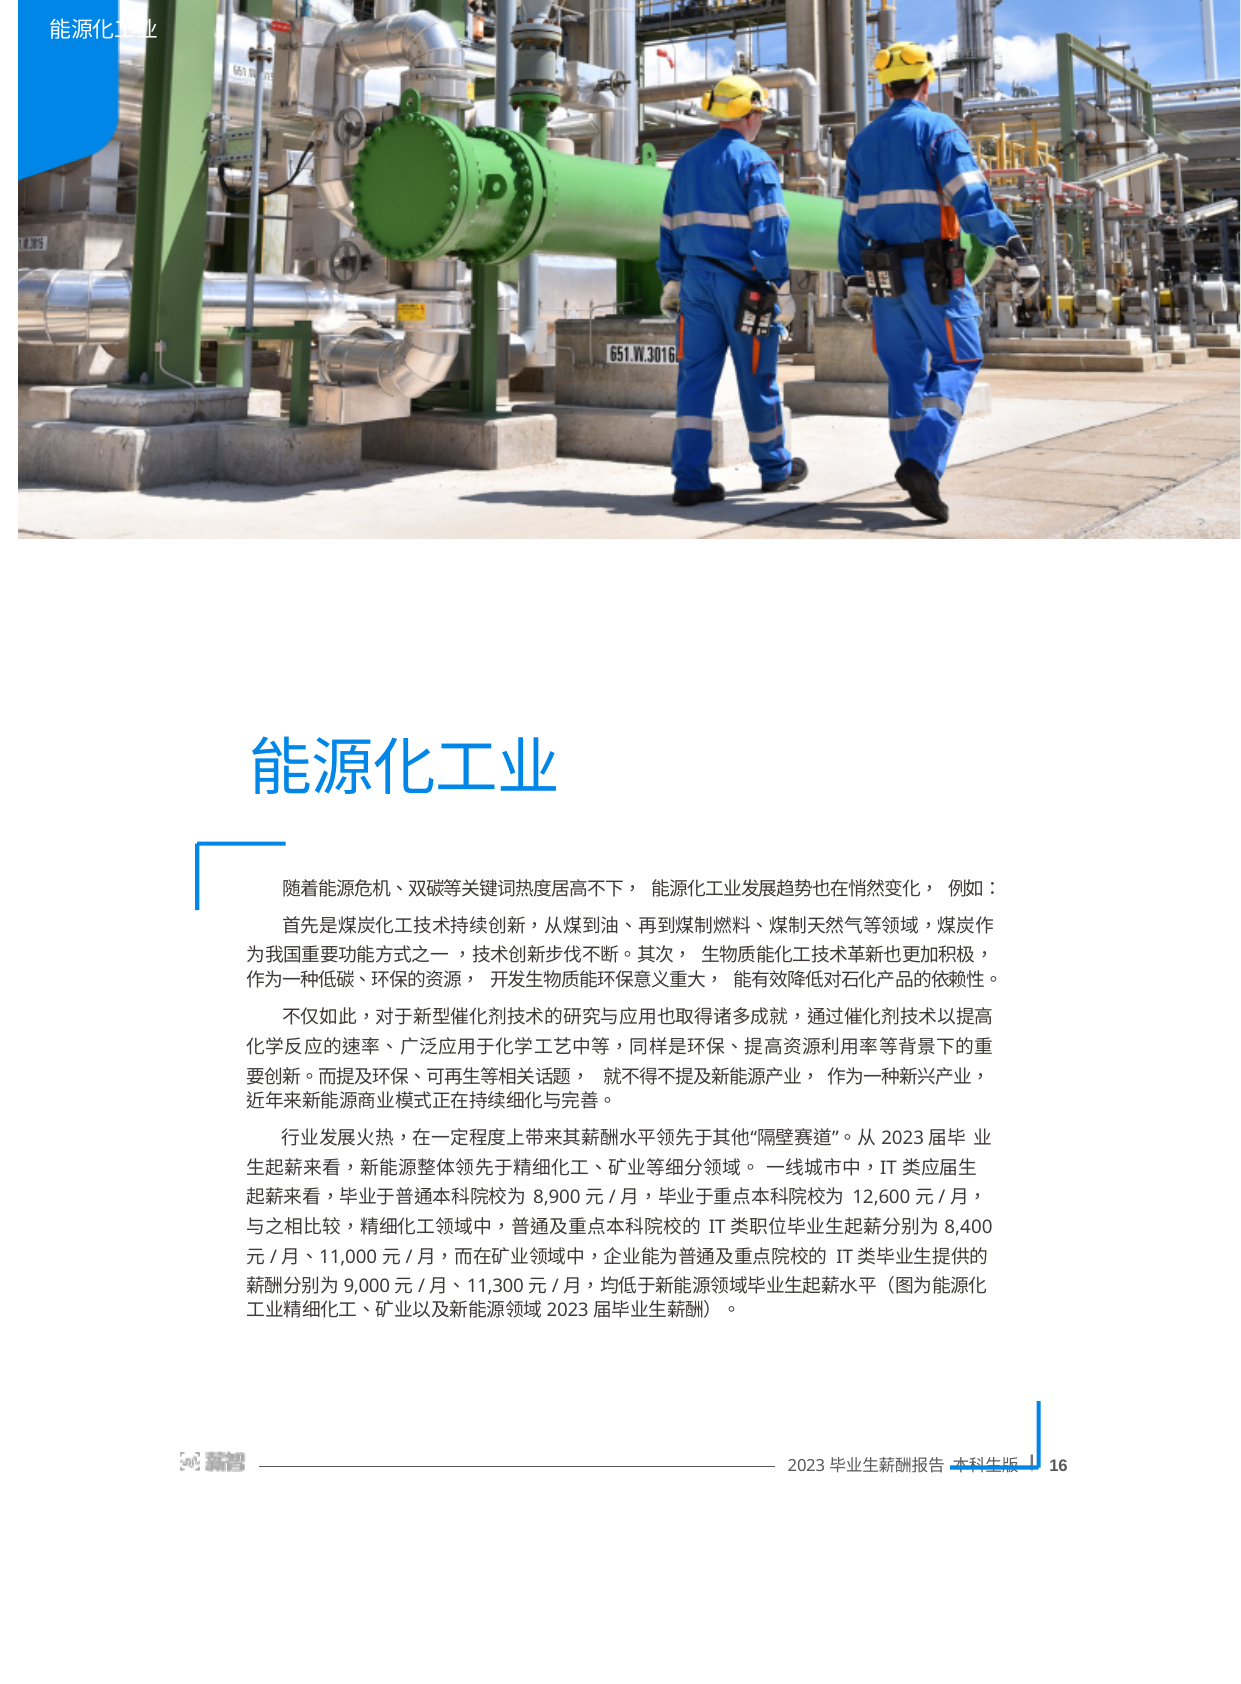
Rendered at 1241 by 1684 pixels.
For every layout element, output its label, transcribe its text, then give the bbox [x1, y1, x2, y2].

text 作为一种低碳、环保的资源， 开发生物质能环保意义重大， 能有效降低对石化产品的依赖性。 [246, 971, 1240, 990]
text 2023 毕业生薪酬报告 本科生版 16 [180, 1454, 1240, 1476]
text 行业发展火热，在一定程度上带来其薪酬水平领先于其他“隔壁赛道”。从 2023 届毕 业生起薪来看，新能源整体领先于精细化工、矿业等细分领域。 一线城市中，IT 类应届生 起薪来看，毕业于普通本科院校为 8,900 元 / 月，毕业于重点本科院校为 12,600 元 / 月， 与之相比较，精细化工领域中，普通及重点本科院校的 IT 类职位毕业生起薪分别为 8,400 元 / 月、11,000 元 / 月，而在矿业领域中，企业能为普通及重点院校的 IT 类毕业生提供的 薪酬分别为 9,000 元 / 月、11,300 元 / 月，均低于新能源领域毕业生起薪水平（图为能源化 [246, 1124, 995, 1298]
picture [18, 0, 1241, 539]
text 随着能源危机、双碳等关键词热度居高不下， 能源化工业发展趋势也在悄然变化， 例如： [282, 880, 1240, 899]
text 工业精细化工、矿业以及新能源领域 2023 届毕业生薪酬）。 [247, 1302, 1240, 1321]
text 近年来新能源商业模式正在持续细化与完善。 [246, 1092, 1240, 1111]
text 首先是煤炭化工技术持续创新，从煤到油、再到煤制燃料、煤制天然气等领域，煤炭作 为我国重要功能方式之一 ，技术创新步伐不断。其次， 生物质能化工技术革新也更加积极， [247, 912, 994, 967]
text 不仅如此，对于新型催化剂技术的研究与应用也取得诸多成就，通过催化剂技术以提高 化学反应的速率、广泛应用于化学工艺中等，同样是环保、提高资源利用率等背景下的重 要创新。而提及环保、可再生等相关话题， 就不得不提及新能源产业， 作为一种新兴产业， [246, 1004, 994, 1088]
text 能源化工业 [249, 739, 1240, 802]
picture [180, 1451, 246, 1472]
